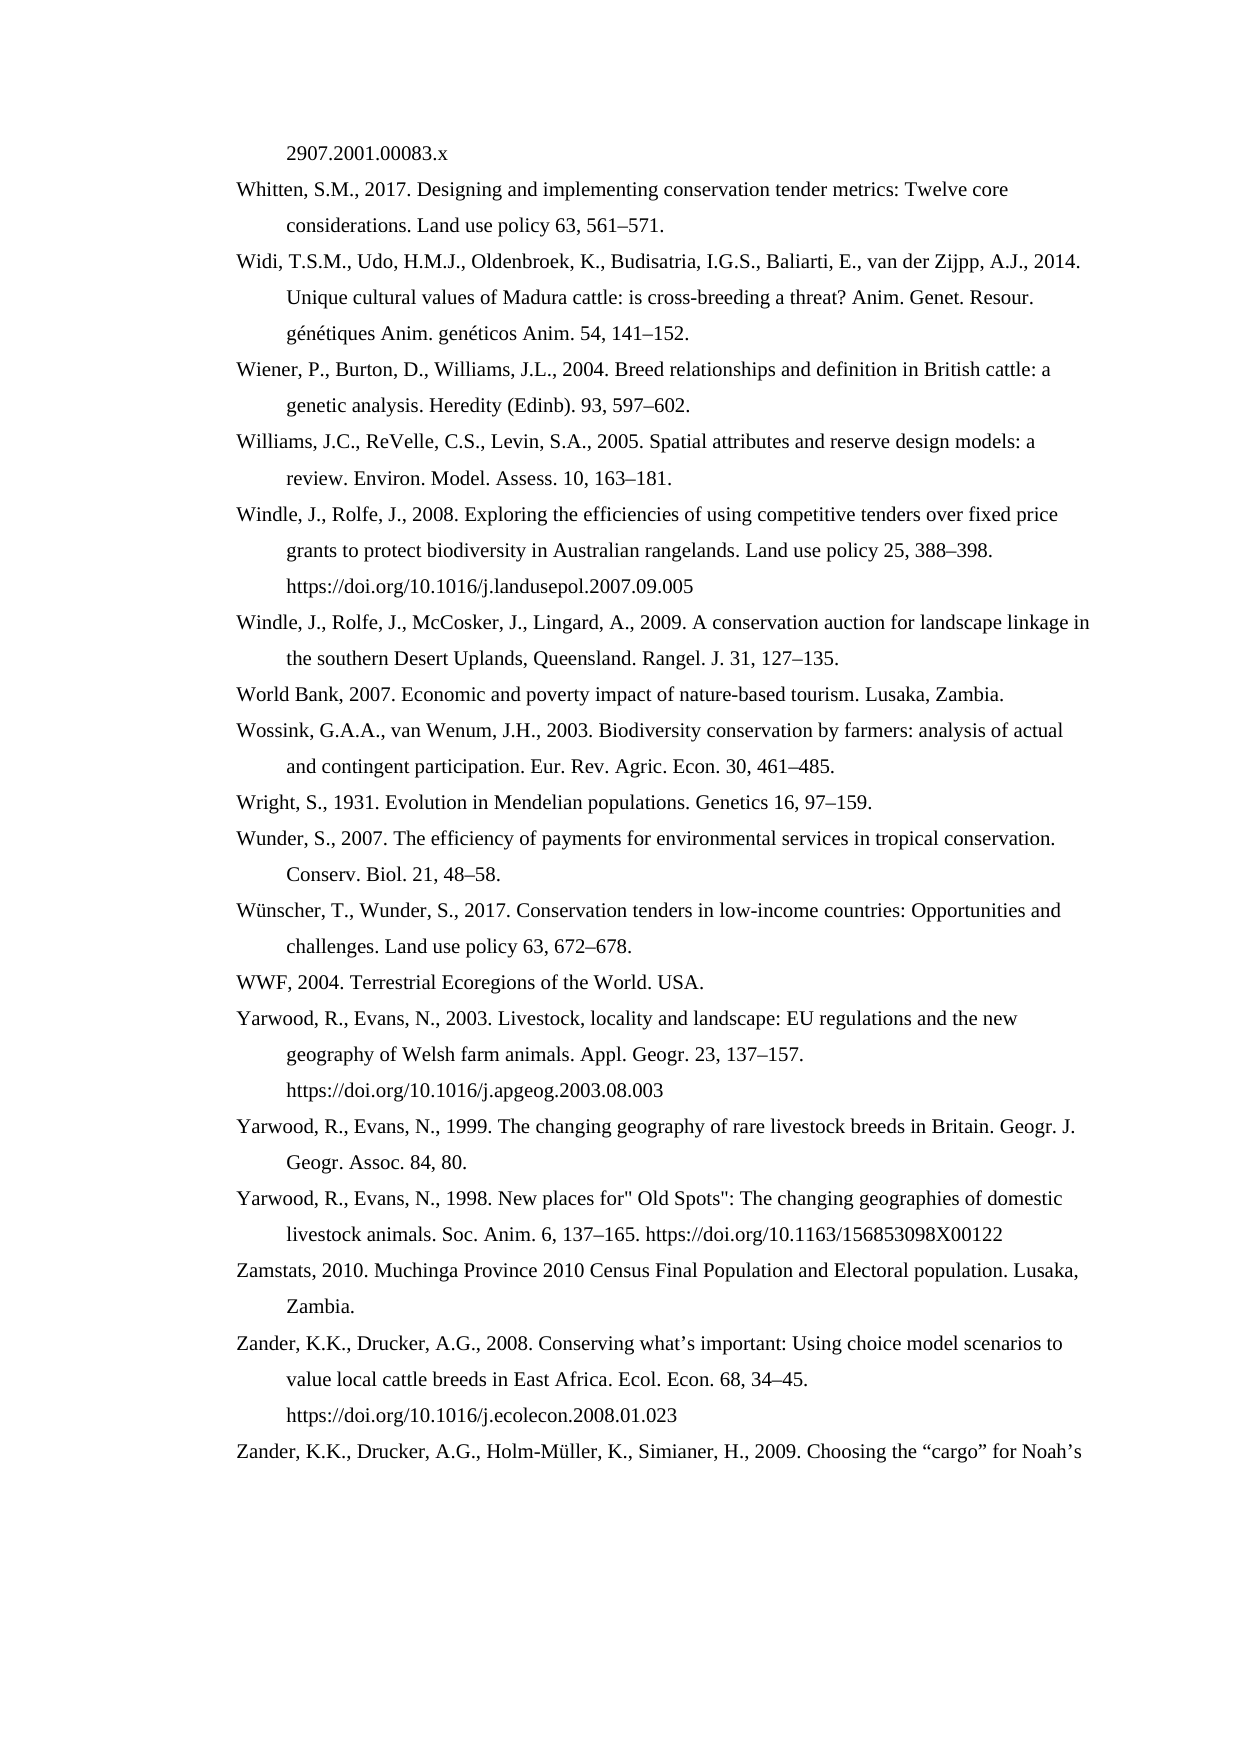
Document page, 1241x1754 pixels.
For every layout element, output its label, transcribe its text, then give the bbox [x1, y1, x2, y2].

text Wunder, S., 2007. The efficiency of payments for environmental services in tropical conservation. Conserv. Biol. 21, 48–58. [236, 826, 1092, 886]
text World Bank, 2007. Economic and poverty impact of nature-based tourism. Lusaka, Zambia. [236, 682, 1092, 706]
text Widi, T.S.M., Udo, H.M.J., Oldenbroek, K., Budisatria, I.G.S., Baliarti, E., van der Zijpp, A.J., 2014. Unique cultural values of Madura cattle: is cross-breeding a threat? Anim. Genet. Resour. génétiques Anim. genéticos Anim. 54, 141–152. [236, 249, 1092, 345]
text Windle, J., Rolfe, J., McCosker, J., Lingard, A., 2009. A conservation auction for landscape linkage in the southern Desert Uplands, Queensland. Rangel. J. 31, 127–135. [236, 610, 1092, 670]
text Wünscher, T., Wunder, S., 2017. Conservation tenders in low-income countries: Opportunities and challenges. Land use policy 63, 672–678. [236, 898, 1092, 958]
text Whitten, S.M., 2017. Designing and implementing conservation tender metrics: Twelve core considerations. Land use policy 63, 561–571. [236, 177, 1092, 237]
text Zamstats, 2010. Muchinga Province 2010 Census Final Population and Electoral population. Lusaka, Zambia. [236, 1258, 1092, 1318]
text Yarwood, R., Evans, N., 1999. The changing geography of rare livestock breeds in Britain. Geogr. J. Geogr. Assoc. 84, 80. [236, 1114, 1092, 1174]
text Wiener, P., Burton, D., Williams, J.L., 2004. Breed relationships and definition in British cattle: a genetic analysis. Heredity (Edinb). 93, 597–602. [236, 357, 1092, 417]
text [236, 1439, 1092, 1463]
text Wright, S., 1931. Evolution in Mendelian populations. Genetics 16, 97–159. [236, 790, 1092, 814]
text Wossink, G.A.A., van Wenum, J.H., 2003. Biodiversity conservation by farmers: analysis of actual and contingent participation. Eur. Rev. Agric. Econ. 30, 461–485. [236, 718, 1092, 778]
text Yarwood, R., Evans, N., 1998. New places for" Old Spots": The changing geographies of domestic livestock animals. Soc. Anim. 6, 137–165. https://doi.org/10.1163/156853098X00122 [236, 1186, 1092, 1246]
text Williams, J.C., ReVelle, C.S., Levin, S.A., 2005. Spatial attributes and reserve design models: a review. Environ. Model. Assess. 10, 163–181. [236, 429, 1092, 489]
text Yarwood, R., Evans, N., 2003. Livestock, locality and landscape: EU regulations and the new geography of Welsh farm animals. Appl. Geogr. 23, 137–157. https://doi.org/10.1016/j.apgeog.2003.08.003 [236, 1006, 1092, 1102]
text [236, 141, 1092, 165]
text WWF, 2004. Terrestrial Ecoregions of the World. USA. [236, 970, 1092, 994]
text Windle, J., Rolfe, J., 2008. Exploring the efficiencies of using competitive tenders over fixed price grants to protect biodiversity in Australian rangelands. Land use policy 25, 388–398. https://doi.org/10.1016/j.landusepol.2007.09.005 [236, 502, 1092, 598]
text Zander, K.K., Drucker, A.G., 2008. Conserving what’s important: Using choice model scenarios to value local cattle breeds in East Africa. Ecol. Econ. 68, 34–45. https://doi.org/10.1016/j.ecolecon.2008.01.023 [236, 1331, 1092, 1427]
